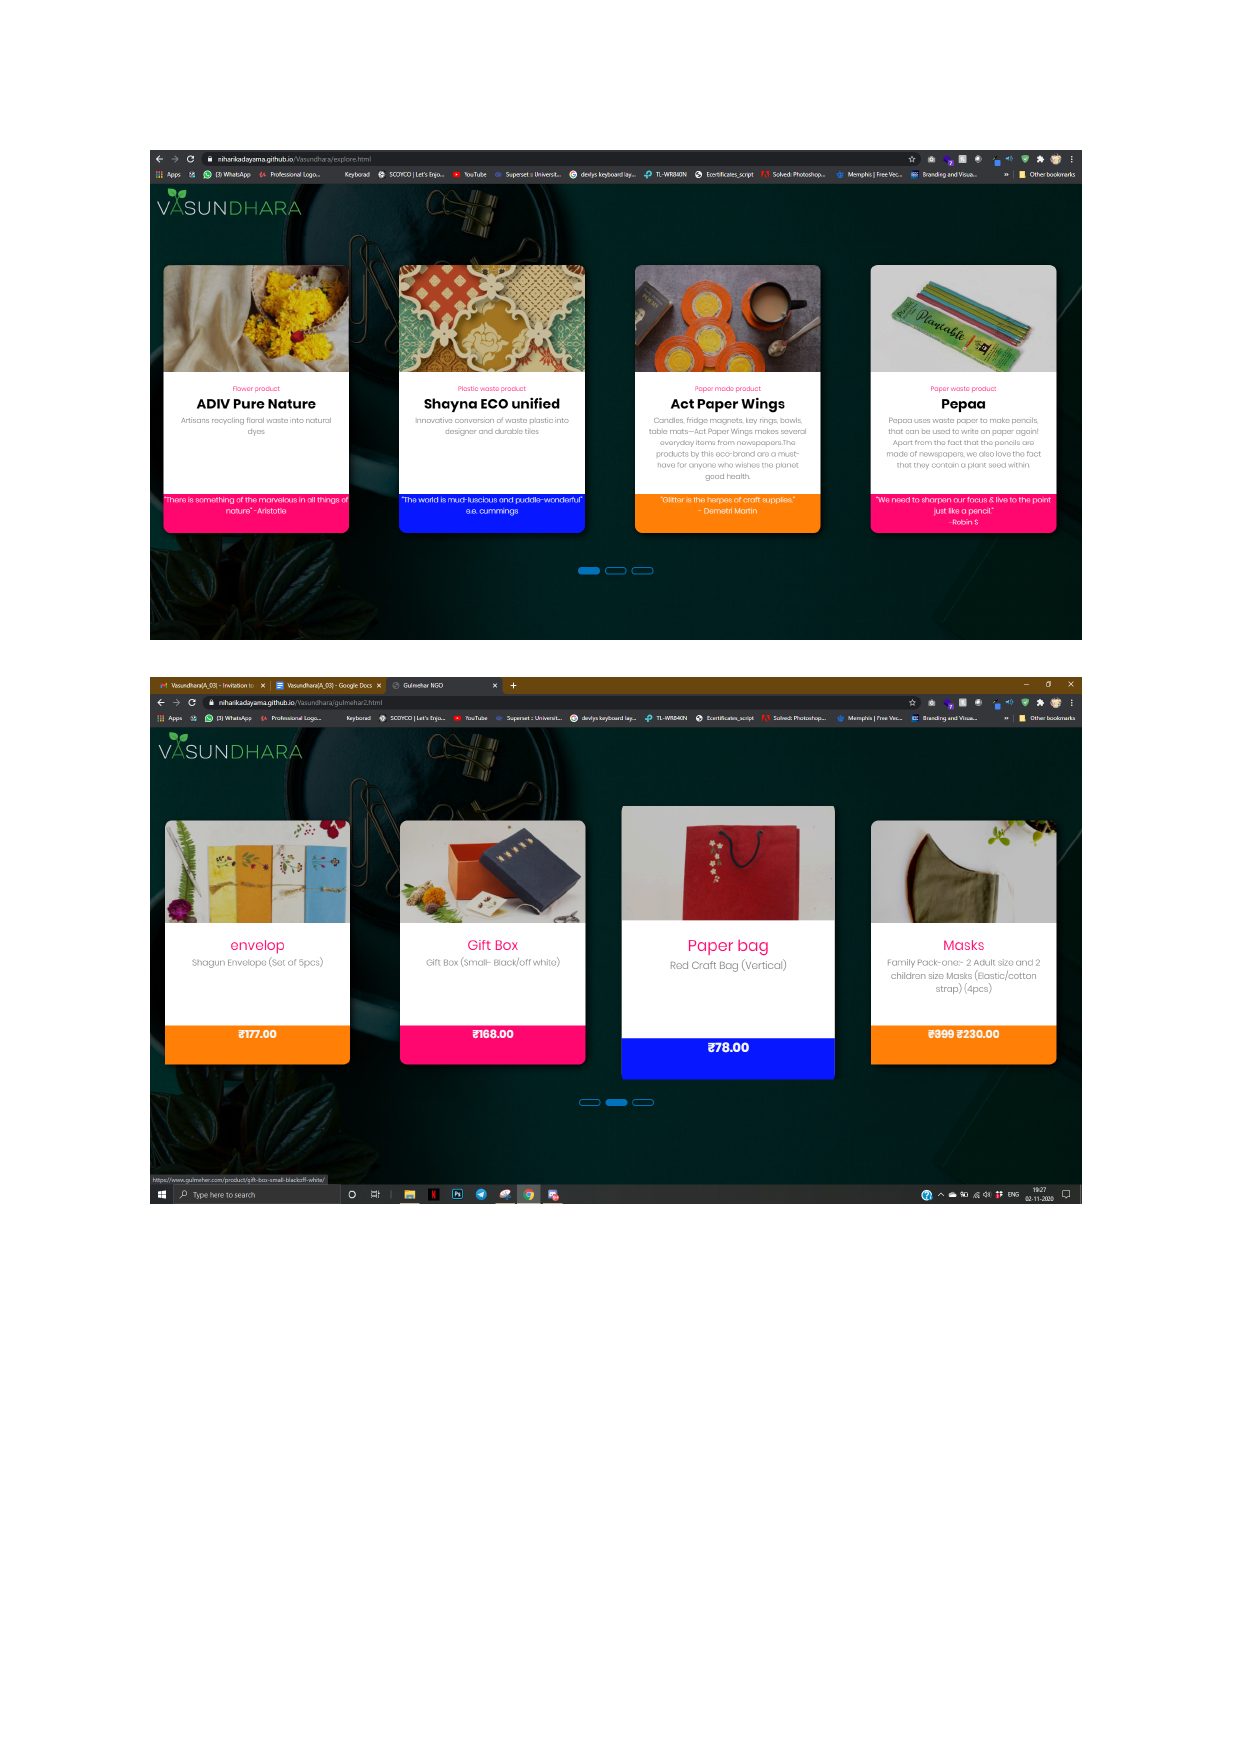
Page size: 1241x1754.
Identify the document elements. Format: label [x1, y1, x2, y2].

picture [150, 150, 1082, 640]
picture [150, 677, 1082, 1204]
